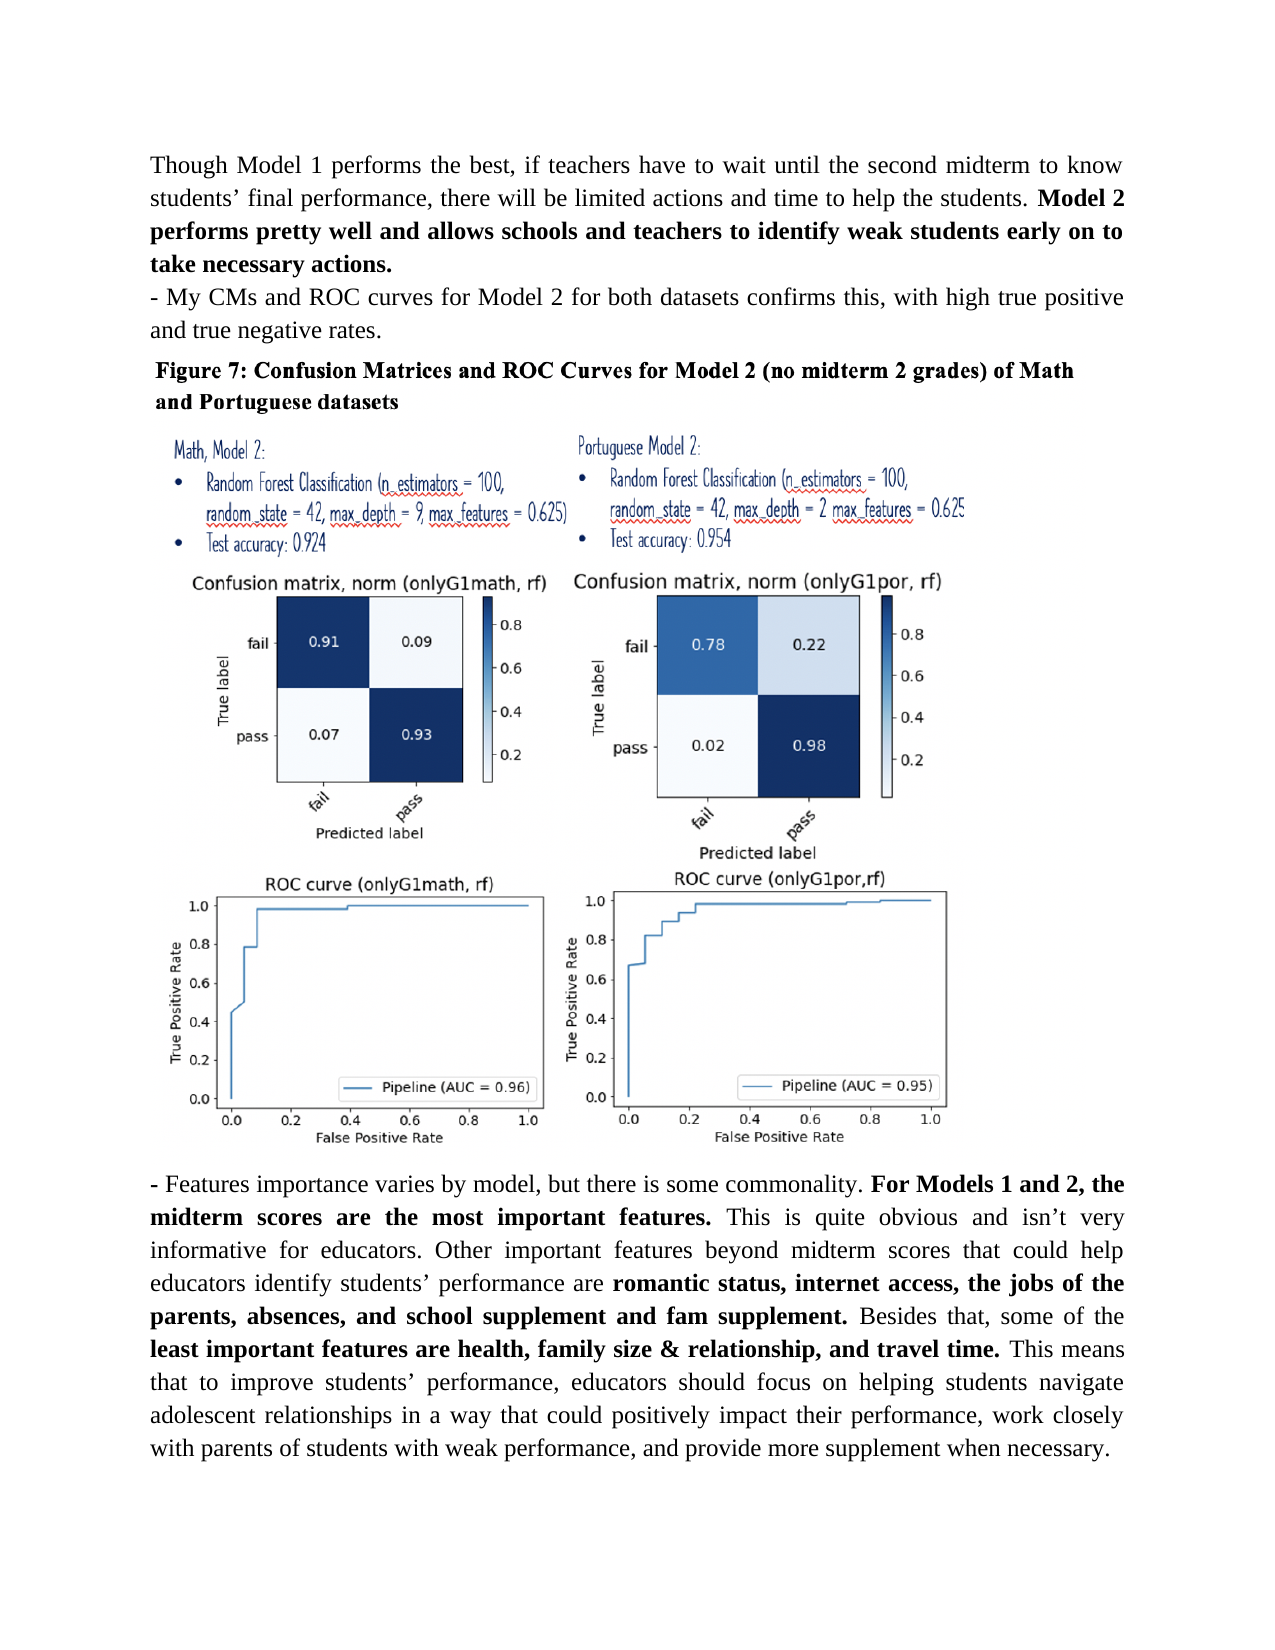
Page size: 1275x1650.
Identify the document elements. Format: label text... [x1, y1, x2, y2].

text - Features importance varies by model, but there is some commonality. For Models 1 and 2, the midterm scores are the most important features. This is quite obvious and isn’t very informative for educators. Other important features beyond midterm scores that could help educators identify students’ performance are romantic status, internet access, the jobs of the parents, absences, and school supplement and fam supplement. Besides that, some of the least important features are health, family size & relationship, and travel time. This means that to improve students’ performance, educators should focus on helping students navigate adolescent relationships in a way that could positively impact their performance, work closely with parents of students with weak performance, and provide more supplement when necessary. [150, 1169, 1125, 1462]
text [150, 150, 1125, 278]
text - My CMs and ROC curves for Model 2 for both datasets confirms this, with high true positive and true negative rates. [150, 282, 1125, 344]
picture [150, 348, 1087, 1165]
